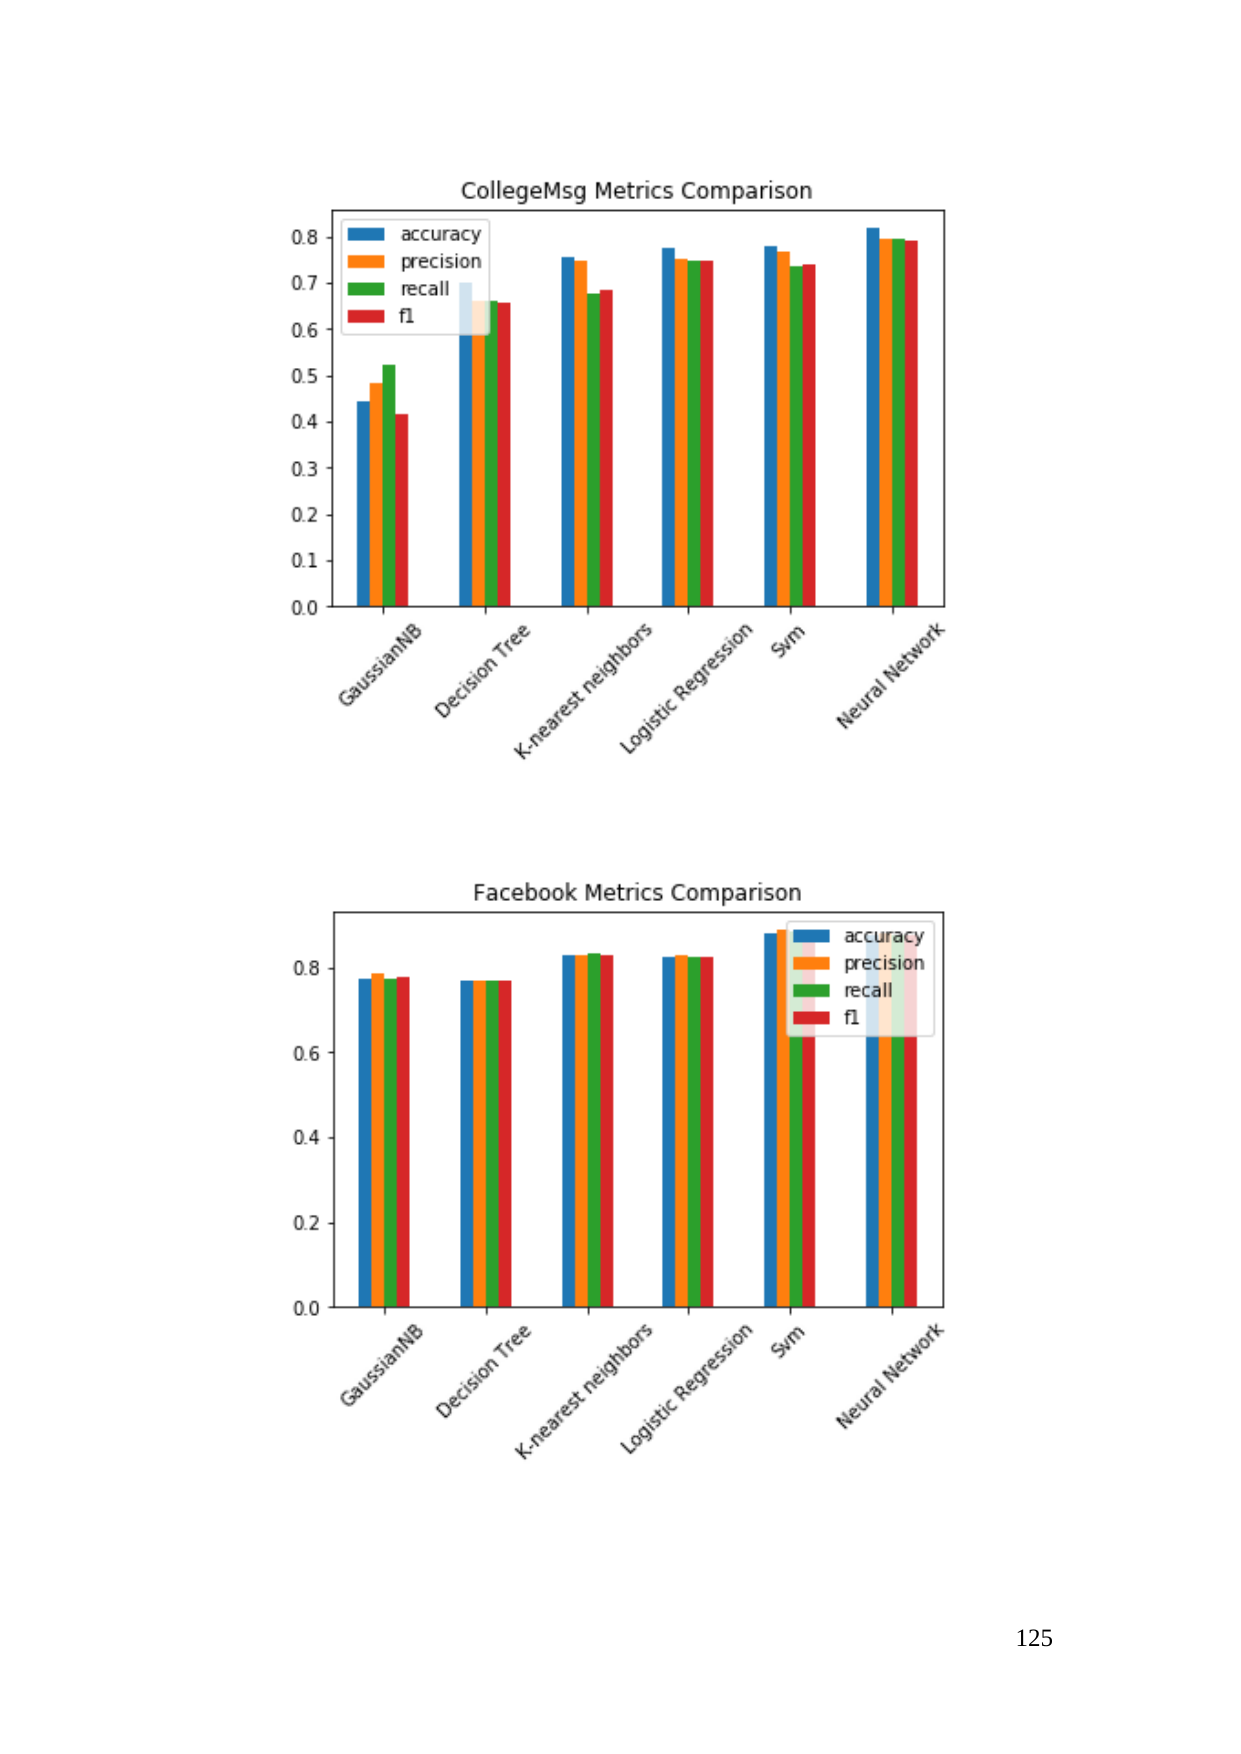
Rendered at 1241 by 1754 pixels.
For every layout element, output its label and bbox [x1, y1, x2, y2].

table_header [188, 150, 1052, 851]
picture [277, 177, 962, 768]
table_cell [188, 851, 1052, 1495]
picture [279, 877, 961, 1469]
